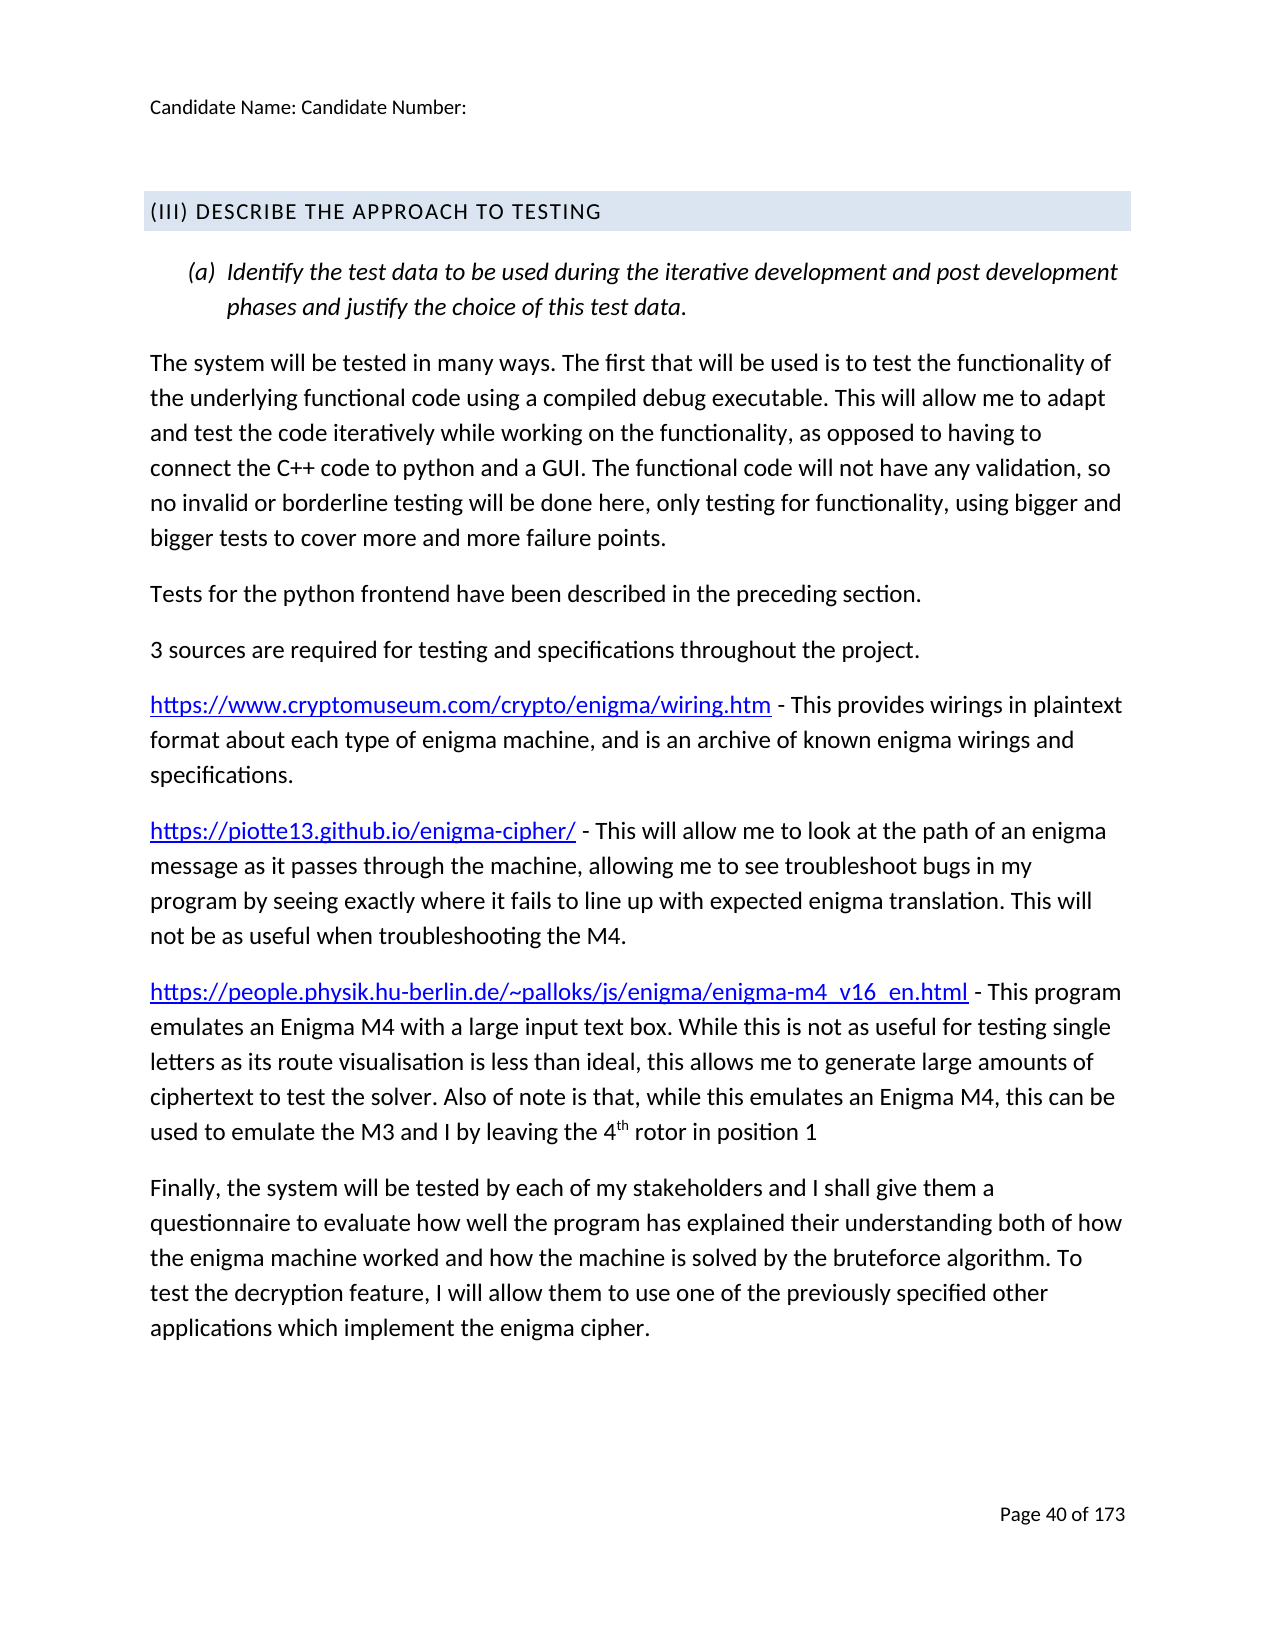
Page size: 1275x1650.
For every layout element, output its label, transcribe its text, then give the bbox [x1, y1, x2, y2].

text 3 sources are required for testing and specifications throughout the project. [150, 634, 1125, 664]
text Finally, the system will be tested by each of my stakeholders and I shall give them a questionnaire to evaluate how well the program has explained their understanding both of how the enigma machine worked and how the machine is solved by the bruteforce algorithm. To test the decryption feature, I will allow them to use one of the previously specified other applications which implement the enigma cipher. [150, 1172, 1125, 1343]
text https://www.cryptomuseum.com/crypto/enigma/wiring.htm - This provides wirings in plaintext format about each type of enigma machine, and is an archive of known enigma wirings and specifications. [150, 690, 1125, 790]
text The system will be tested in many ways. The first that will be used is to test the functionality of the underlying functional code using a compiled debug executable. This will allow me to adapt and test the code iteratively while working on the functionality, as opposed to having to connect the C++ code to python and a GUI. The functional code will not have any validation, so no invalid or borderline testing will be done here, only testing for functionality, using bigger and bigger tests to cover more and more failure points. [150, 347, 1125, 553]
text https://piotte13.github.io/enigma-cipher/ - This will allow me to look at the path of an enigma message as it passes through the machine, allowing me to see troubleshoot bugs in my program by seeing exactly where it fails to line up with expected enigma translation. This will not be as useful when troubleshooting the M4. [150, 816, 1125, 951]
list Identify the test data to be used during the iterative development and post development phases and justify the choice of this test data. [187, 256, 1125, 322]
text Tests for the python frontend have been described in the preceding section. [150, 578, 1125, 608]
text https://people.physik.hu-berlin.de/~palloks/js/enigma/enigma-m4_v16_en.html - This program emulates an Enigma M4 with a large input text box. While this is not as useful for testing single letters as its route visualisation is less than ideal, this allows me to generate large amounts of ciphertext to test the solver. Also of note is that, while this emulates an Enigma M4, this can be used to emulate the M3 and I by leaving the 4th rotor in position 1 [150, 976, 1125, 1147]
subtitle (iii) DESCRIBE THE APPROACH TO TESTING [150, 197, 1125, 225]
